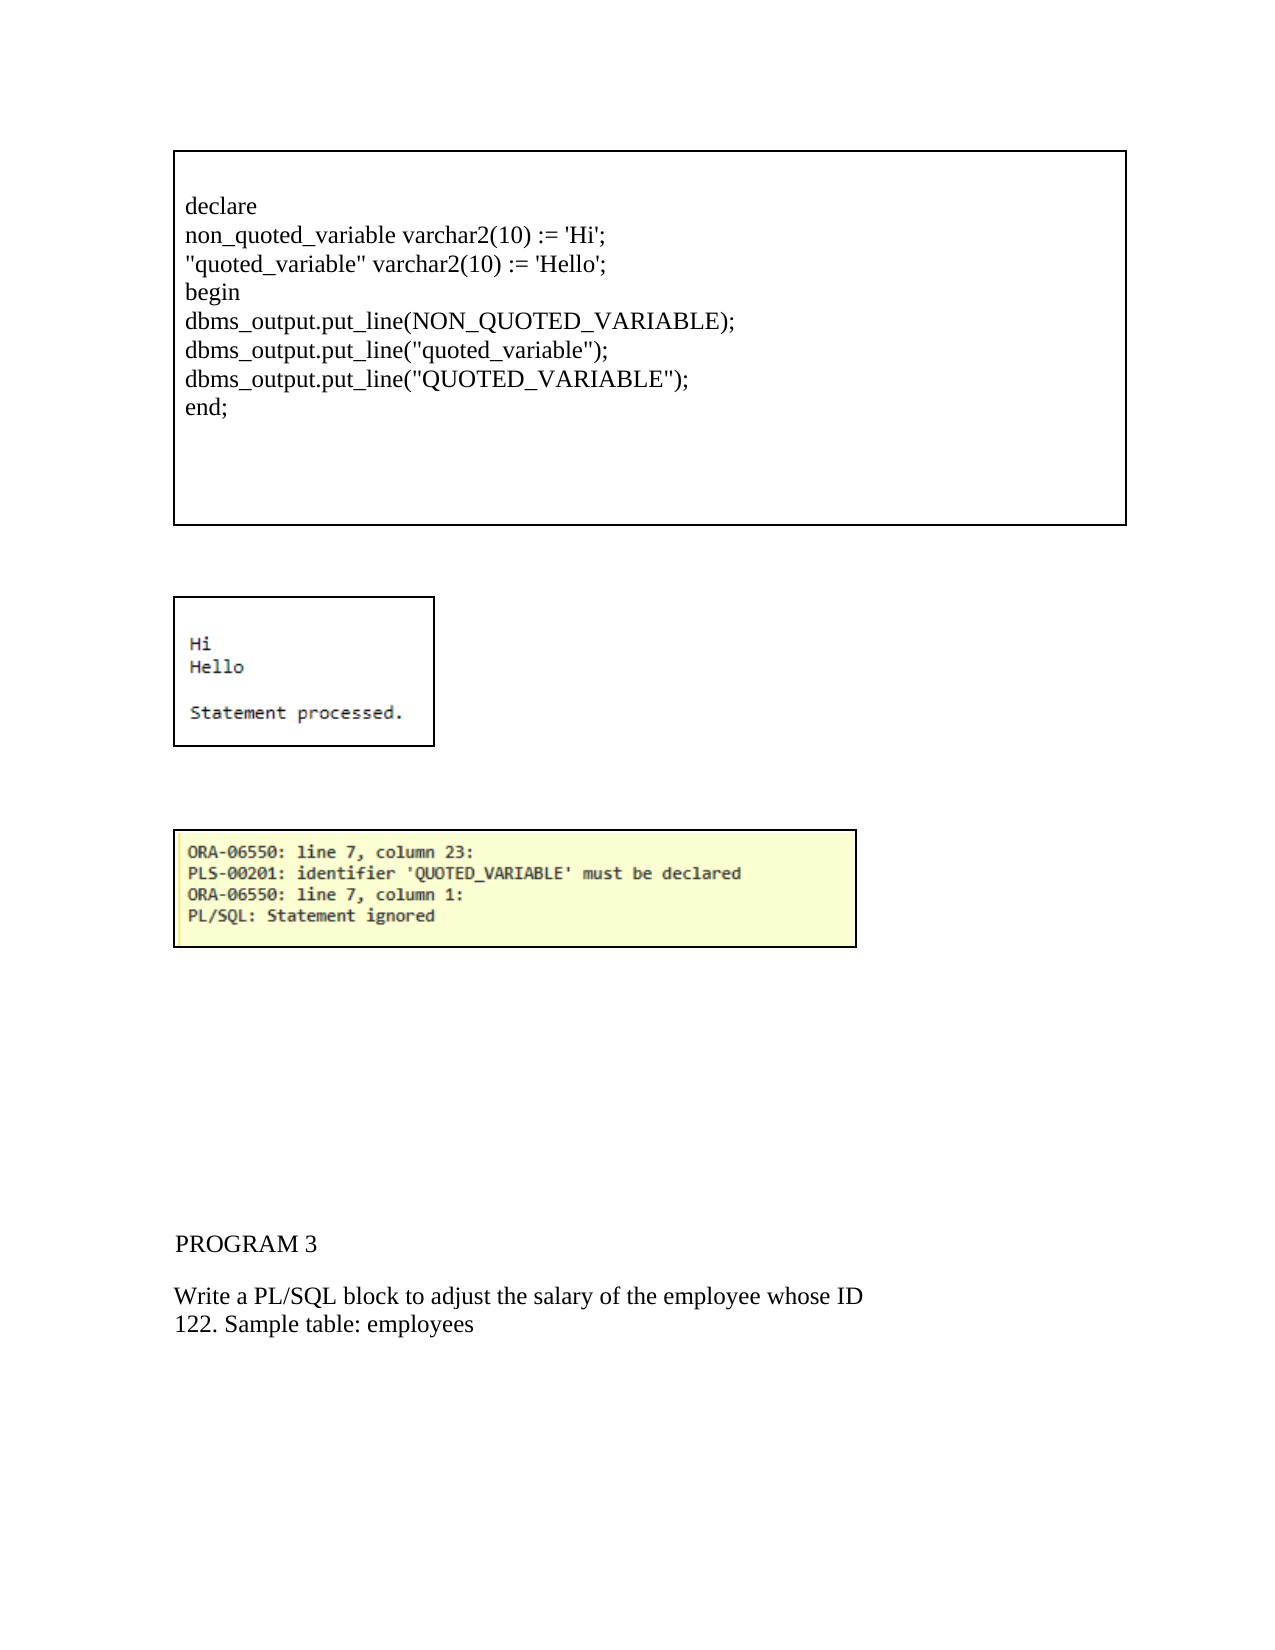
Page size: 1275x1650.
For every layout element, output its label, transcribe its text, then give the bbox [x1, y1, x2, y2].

picture [175, 833, 855, 946]
text PROGRAM 3 [150, 1229, 1125, 1258]
picture [175, 607, 433, 745]
table_header declare non_quoted_variable varchar2(10) := 'Hi'; "quoted_variable" varchar2(10) := 'Hello'; begin dbms_output.put_line(NON_QUOTED_VARIABLE); dbms_output.put_line("quoted_variable"); dbms_output.put_line("QUOTED_VARIABLE"); end; [175, 152, 1125, 523]
text Write a PL/SQL block to adjust the salary of the employee whose ID 122. Sample table: employees [474, 1283, 883, 1337]
